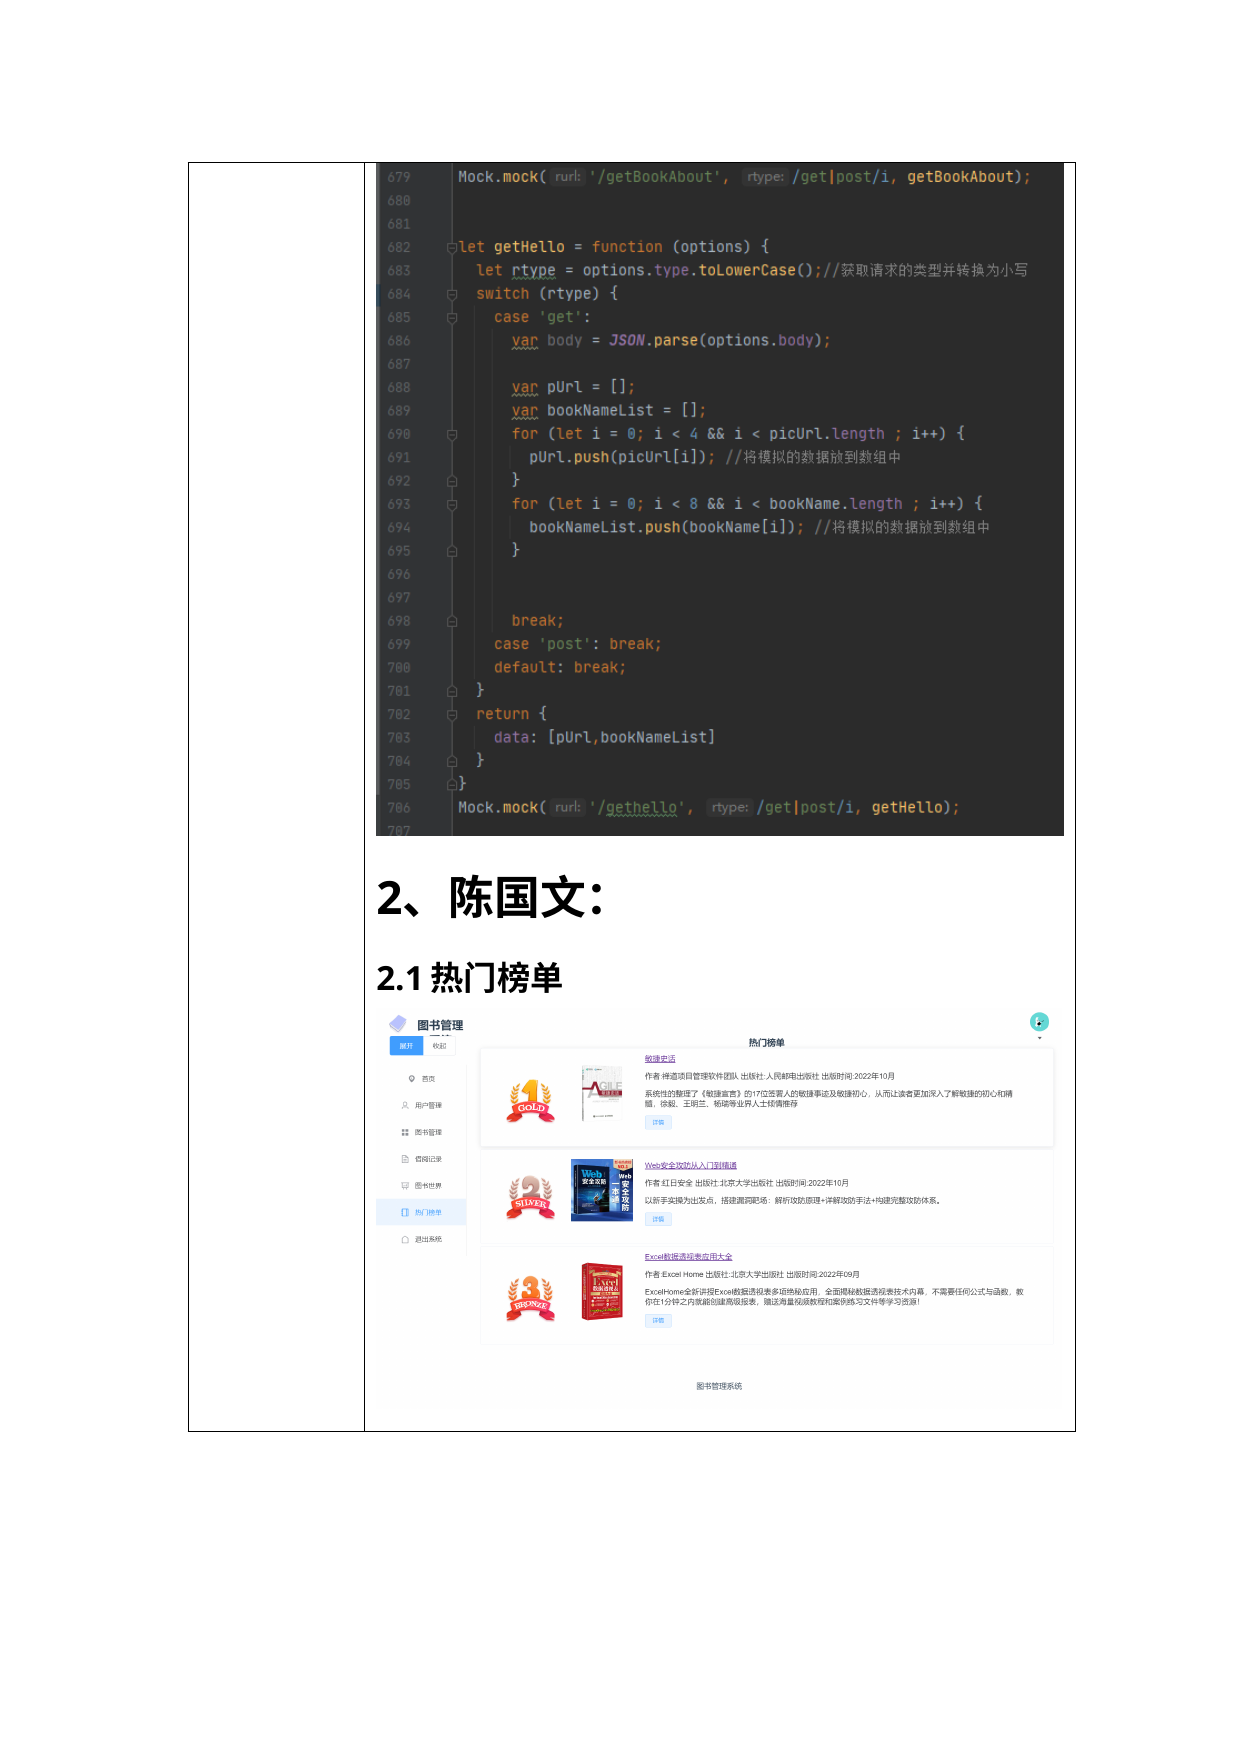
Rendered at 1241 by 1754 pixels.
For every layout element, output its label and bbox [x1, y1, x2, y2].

table_cell [365, 163, 1075, 1431]
table_cell [189, 163, 364, 1431]
picture [376, 1008, 1063, 1409]
picture [376, 163, 1064, 836]
